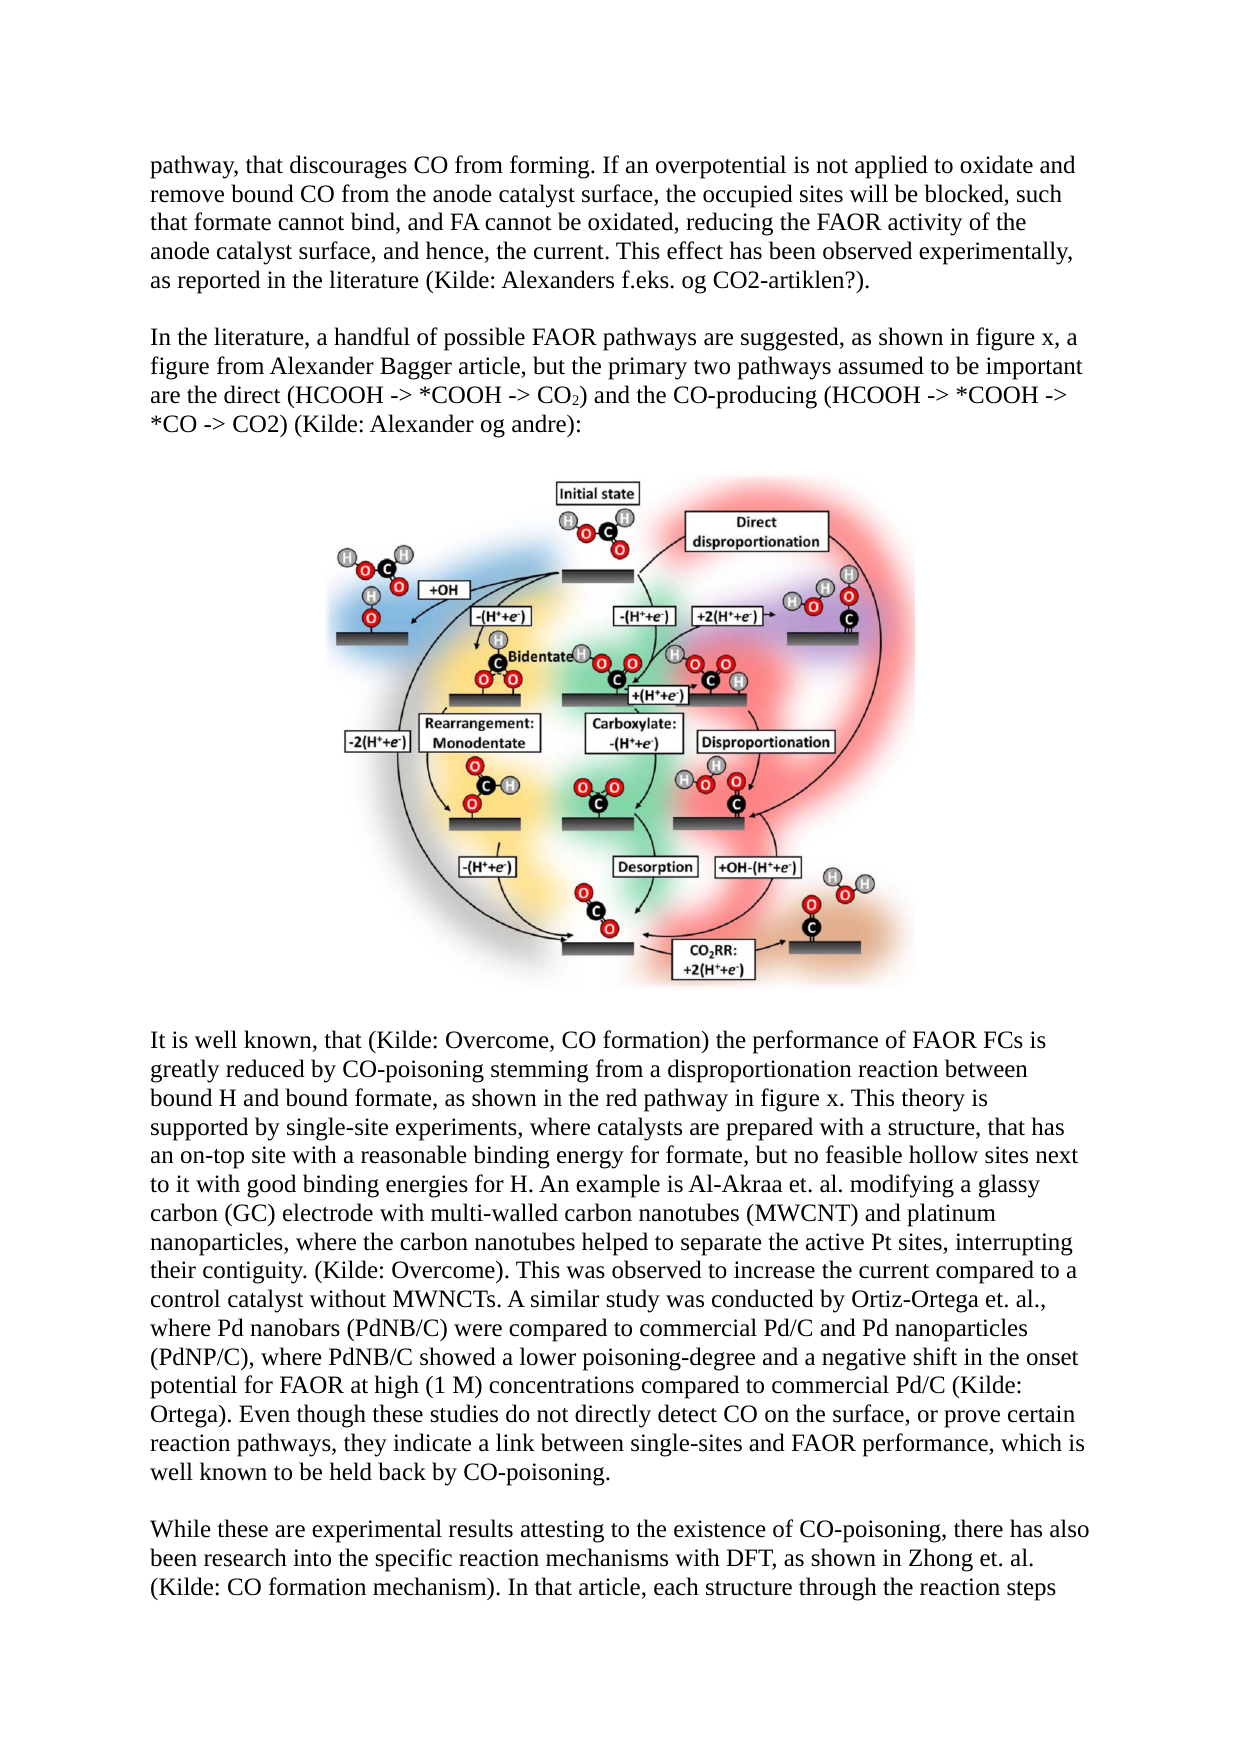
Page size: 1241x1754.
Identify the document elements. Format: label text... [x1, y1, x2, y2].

text In the literature, a handful of possible FAOR pathways are suggested, as shown in figure x, a figure from Alexander Bagger article, but the primary two pathways assumed to be important are the direct (HCOOH -> *COOH -> CO2) and the CO-producing (HCOOH -> *COOH -> *CO -> CO2) (Kilde: Alexander og andre): [150, 322, 1090, 468]
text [150, 1514, 1090, 1601]
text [150, 150, 1090, 294]
text It is well known, that (Kilde: Overcome, CO formation) the performance of FAOR FCs is greatly reduced by CO-poisoning stemming from a disproportionation reaction between bound H and bound formate, as shown in the red pathway in figure x. This theory is supported by single-site experiments, where catalysts are prepared with a structure, that has an on-top site with a reasonable binding energy for formate, but no feasible hollow sites next to it with good binding energies for H. An example is Al-Akraa et. al. modifying a glassy carbon (GC) electrode with multi-walled carbon nanotubes (MWCNT) and platinum nanoparticles, where the carbon nanotubes helped to separate the active Pt sites, interrupting their contiguity. (Kilde: Overcome). This was observed to increase the current compared to a control catalyst without MWNCTs. A similar study was conducted by Ortiz-Ortega et. al., where Pd nanobars (PdNB/C) were compared to commercial Pd/C and Pd nanoparticles (PdNP/C), where PdNB/C showed a lower poisoning-degree and a negative shift in the onset potential for FAOR at high (1 M) concentrations compared to commercial Pd/C (Kilde: Ortega). Even though these studies do not directly detect CO on the surface, or prove certain reaction pathways, they indicate a link between single-sites and FAOR performance, which is well known to be held back by CO-poisoning. [150, 1026, 1090, 1486]
